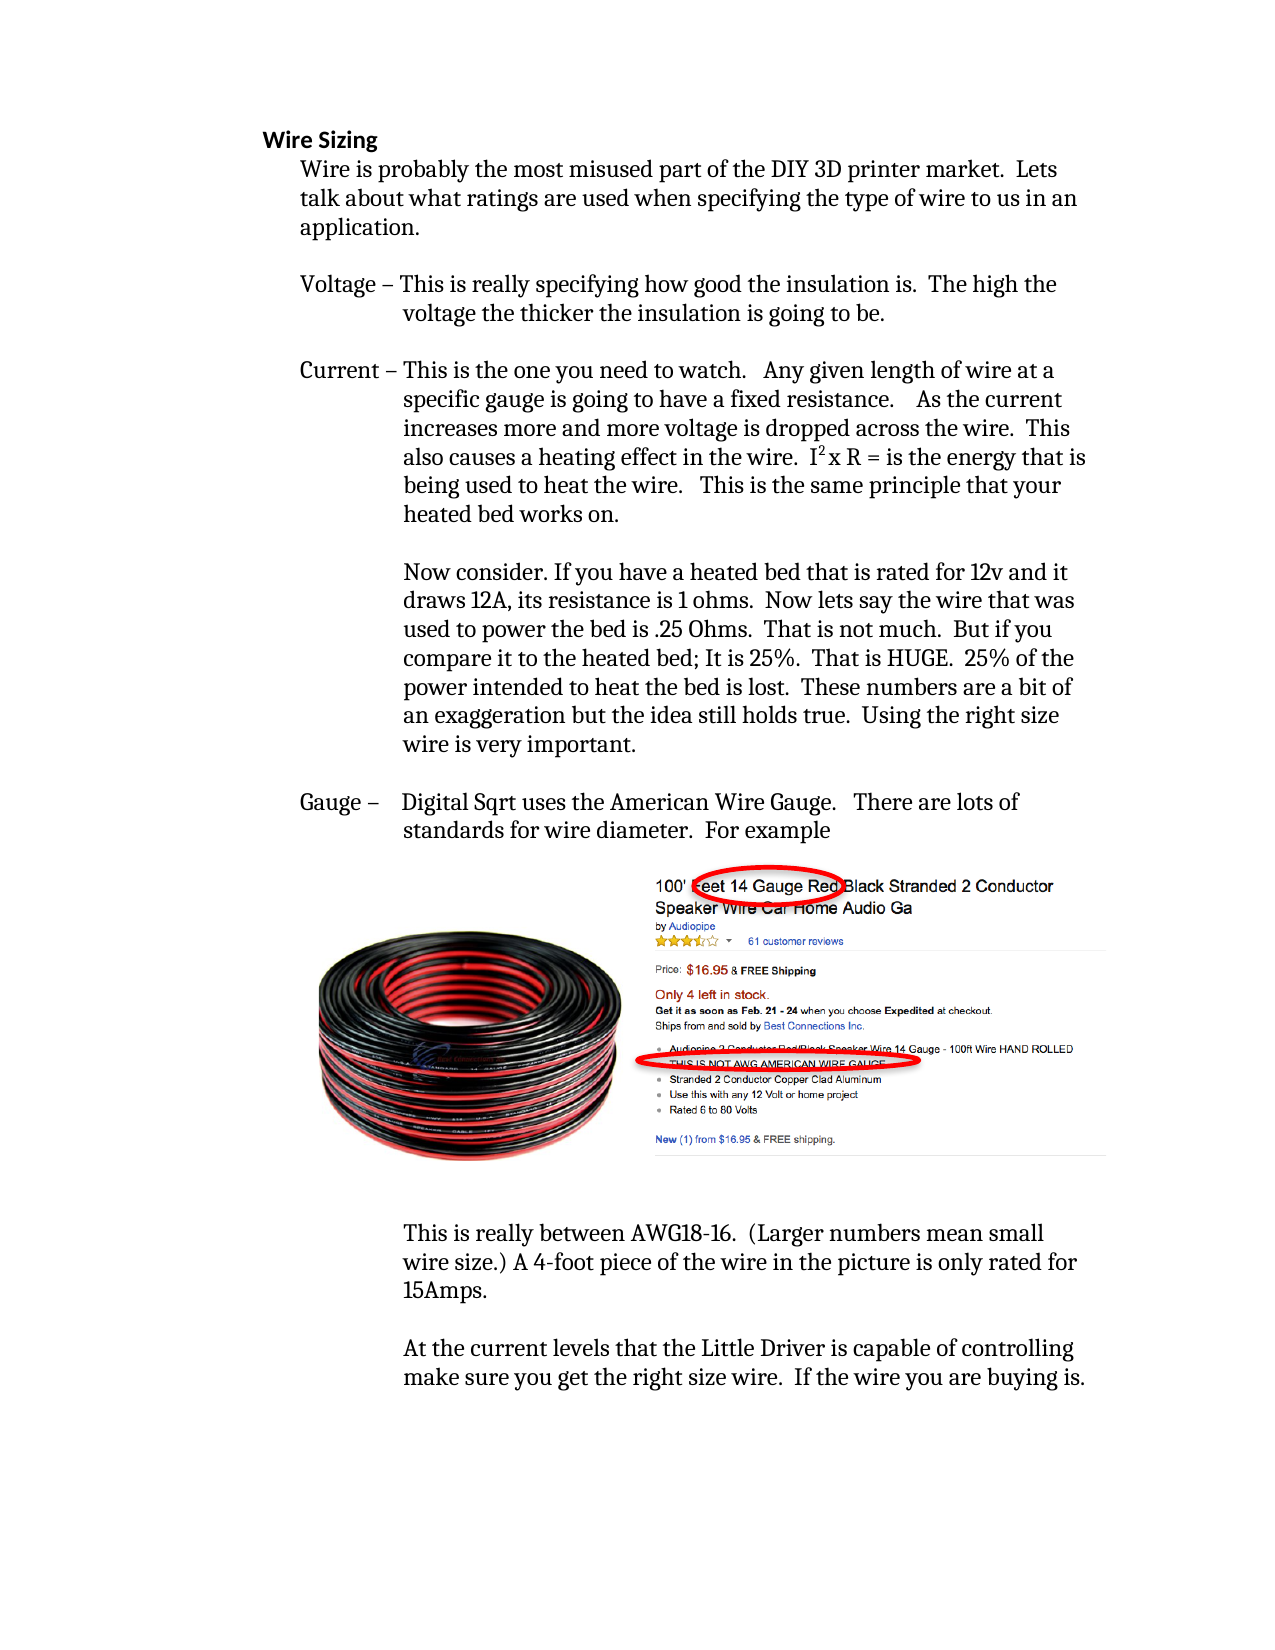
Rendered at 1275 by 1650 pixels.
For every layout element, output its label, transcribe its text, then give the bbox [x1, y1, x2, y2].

subtitle Wire Sizing [262, 124, 1087, 155]
text Now consider. If you have a heated bed that is rated for 12v and it draws 12A, its resistance is 1 ohms. Now lets say the wire that was used to power the bed is .25 Ohms. That is not much. But if you compare it to the heated bed; It is 25%. That is HUGE. 25% of the power intended to heat the bed is lost. These numbers are a bit of an exaggeration but the idea still holds true. Using the right size wire is very important. [403, 558, 1087, 759]
picture [318, 867, 1107, 1161]
text This is really between AWG18-16. (Larger numbers mean small wire size.) A 4-foot piece of the wire in the picture is only rated for 15Amps. [403, 1219, 1087, 1305]
text Voltage – This is really specifying how good the insulation is. The high the voltage the thicker the insulation is going to be. [300, 270, 1087, 328]
text Current – This is the one you need to watch. Any given length of wire at a specific gauge is going to have a fixed resistance. As the current increases more and more voltage is dropped across the wire. This also causes a heating effect in the wire. I2 x R = is the energy that is being used to heat the wire. This is the same principle that your heated bed works on. [300, 356, 1087, 529]
picture [697, 870, 841, 902]
text At the current levels that the Little Driver is capable of controlling make sure you get the right size wire. If the wire you are buying is. [403, 1334, 1087, 1391]
text Gauge – Digital Sqrt uses the American Wire Gauge. There are lots of standards for wire diameter. For example [300, 788, 1087, 845]
text Wire is probably the most misused part of the DIY 3D printer market. Lets talk about what ratings are used when specifying the type of wire to us in an application. [300, 155, 1087, 241]
